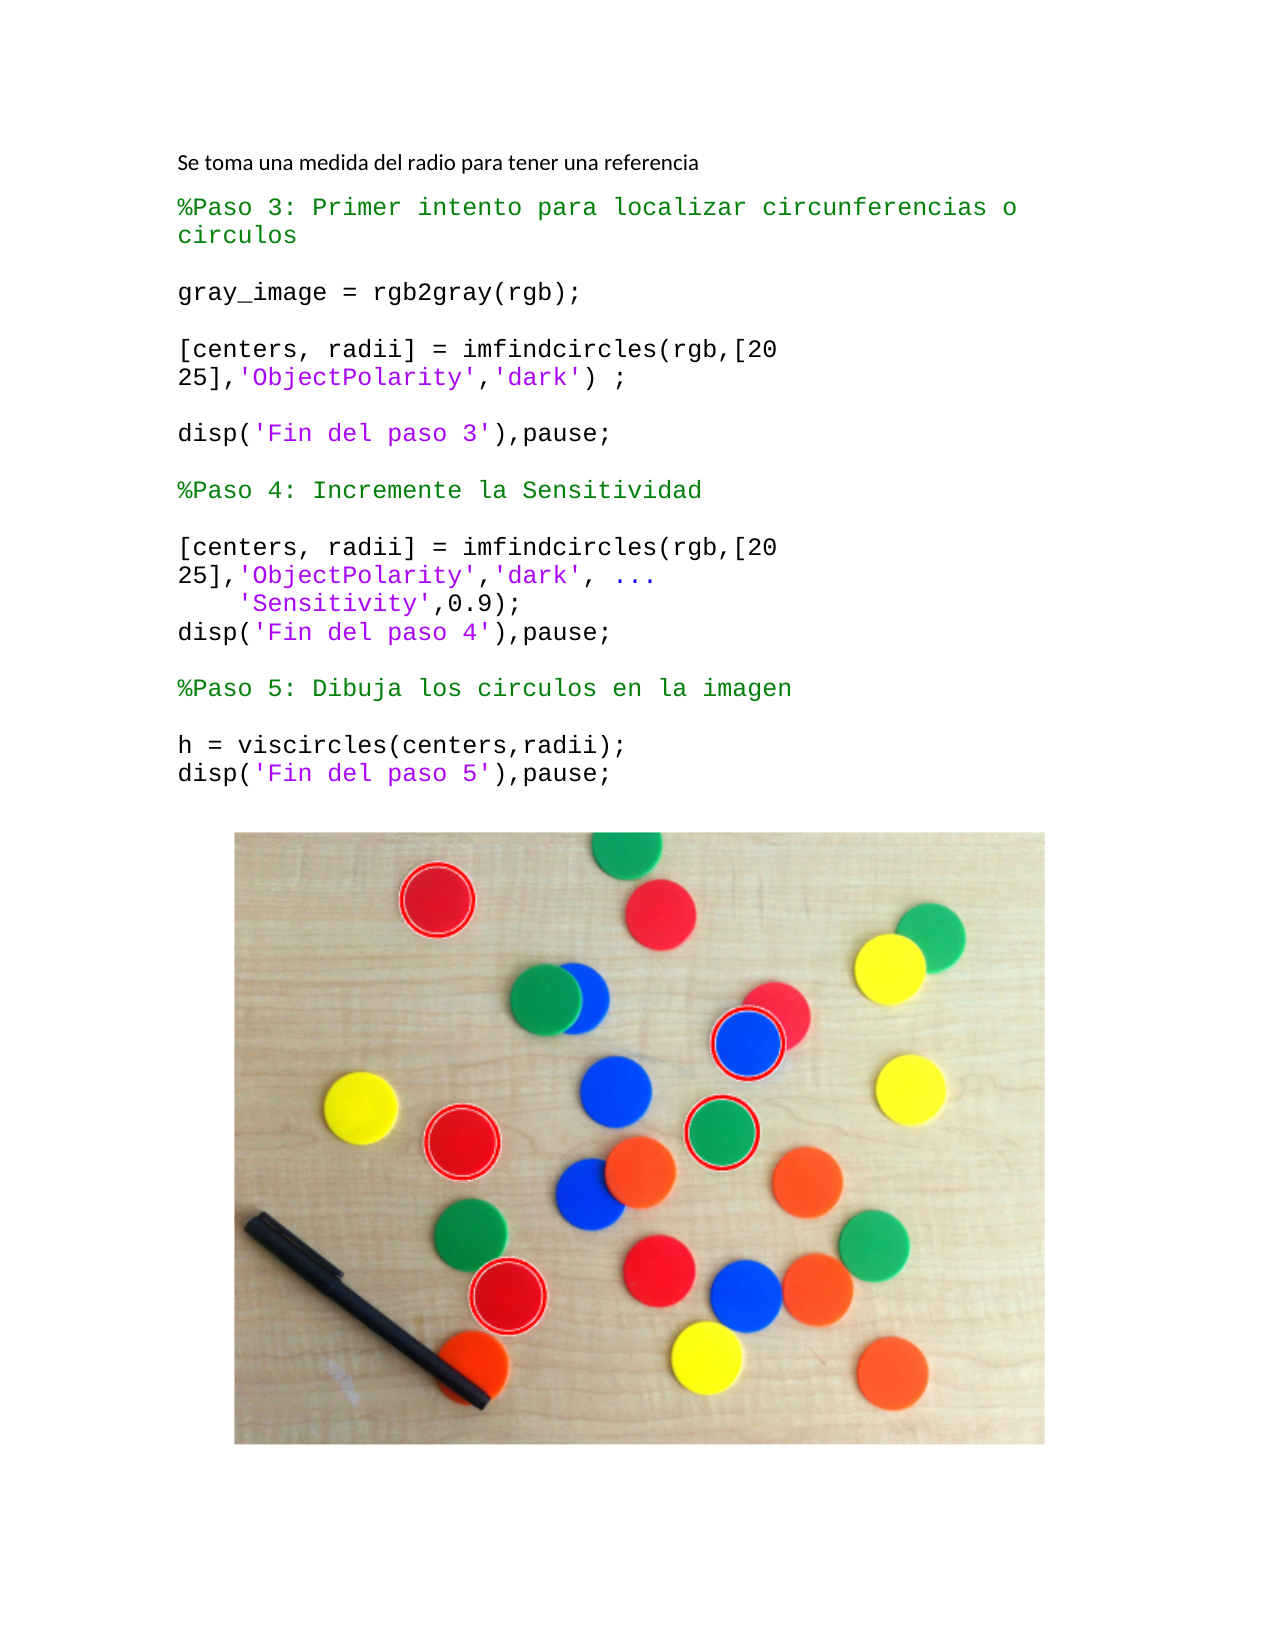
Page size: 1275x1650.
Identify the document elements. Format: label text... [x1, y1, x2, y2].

text %Paso 5: Dibuja los circulos en la imagen [177, 676, 1098, 704]
text [centers, radii] = imfindcircles(rgb,[20 25],'ObjectPolarity','dark', ... [177, 534, 1098, 591]
text 'Sensitivity',0.9); [177, 591, 1098, 619]
text Se toma una medida del radio para tener una referencia [177, 148, 1098, 176]
text [centers, radii] = imfindcircles(rgb,[20 25],'ObjectPolarity','dark') ; [177, 336, 1098, 393]
text gray_image = rgb2gray(rgb); [177, 279, 1098, 308]
text h = viscircles(centers,radii); [177, 732, 1098, 761]
text disp('Fin del paso 3'),pause; [177, 421, 1098, 449]
text %Paso 3: Primer intento para localizar circunferencias o circulos [177, 194, 1098, 251]
text disp('Fin del paso 4'),pause; [177, 619, 1098, 647]
text %Paso 4: Incremente la Sensitividad [177, 477, 1098, 506]
text disp('Fin del paso 5'),pause; [177, 761, 1098, 789]
picture [219, 817, 1056, 1454]
